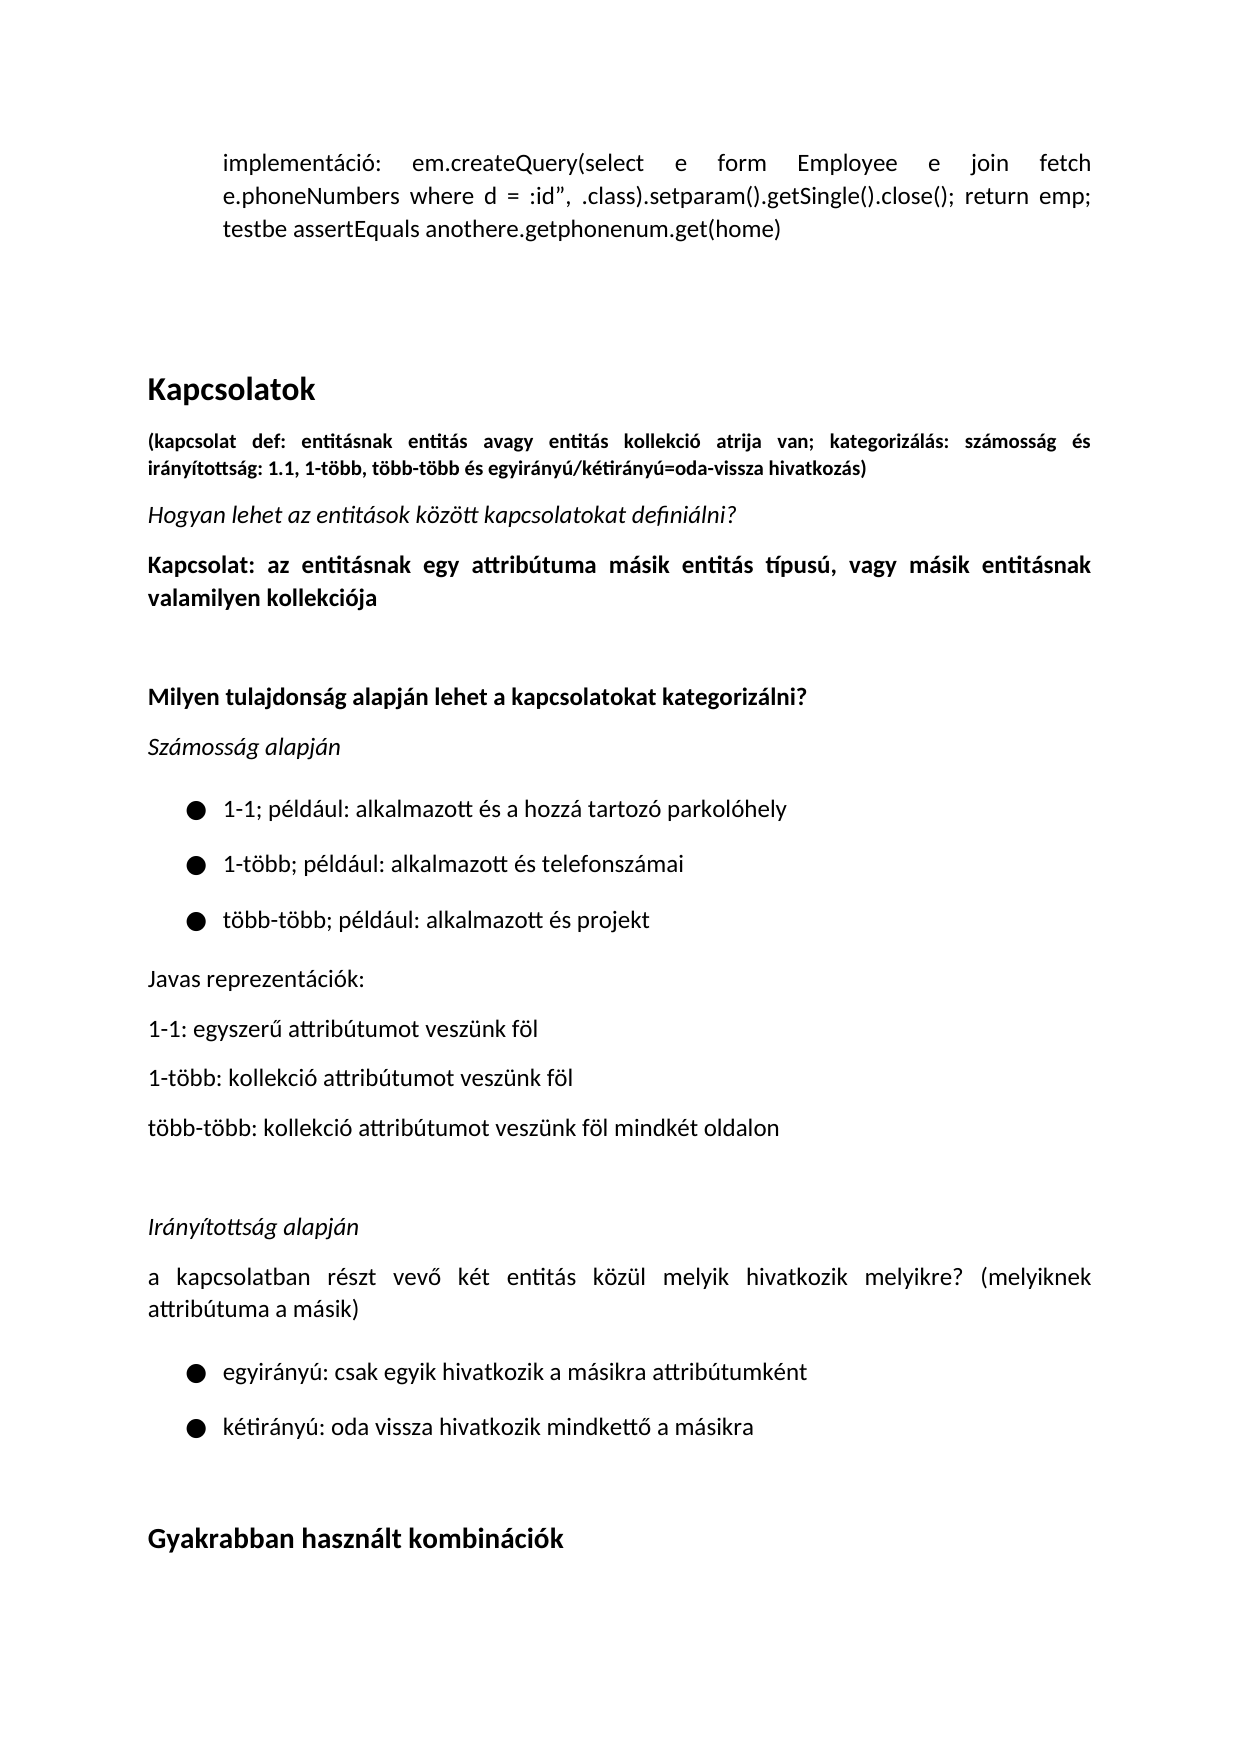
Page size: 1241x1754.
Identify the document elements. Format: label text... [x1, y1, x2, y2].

list több-több; például: alkalmazott és projekt [185, 891, 1093, 942]
text több-több: kollekció attribútumot veszünk föl mindkét oldalon [148, 1112, 1093, 1142]
text a kapcsolatban részt vevő két entitás közül melyik hivatkozik melyikre? (melyiknek attribútuma a másik) [148, 1261, 1093, 1324]
text Kapcsolat: az entitásnak egy attribútuma másik entitás típusú, vagy másik entitásnak valamilyen kollekciója [148, 549, 1093, 613]
text 1-több: kollekció attribútumot veszünk föl [148, 1062, 1093, 1093]
list egyirányú: csak egyik hivatkozik a másikra attribútumként [185, 1343, 1093, 1394]
text Milyen tulajdonság alapján lehet a kapcsolatokat kategorizálni? [148, 681, 1093, 712]
text Számosság alapján [148, 731, 1093, 761]
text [223, 148, 1093, 244]
list kétirányú: oda vissza hivatkozik mindkettő a másikra [185, 1398, 1093, 1450]
text Hogyan lehet az entitások között kapcsolatokat definiálni? [148, 500, 1093, 530]
list 1-több; például: alkalmazott és telefonszámai [185, 836, 1093, 887]
list 1-1; például: alkalmazott és a hozzá tartozó parkolóhely [185, 781, 1093, 832]
text Gyakrabban használt kombinációk [148, 1520, 1093, 1556]
text (kapcsolat def: entitásnak entitás avagy entitás kollekció atrija van; kategorizálás: számosság és irányítottság: 1.1, 1-több, több-több és egyirányú/kétirányú=oda-vissza hivatkozás) [148, 428, 1093, 481]
text Kapcsolatok [148, 368, 1093, 408]
text Irányítottság alapján [148, 1211, 1093, 1242]
text 1-1: egyszerű attribútumot veszünk föl [148, 1013, 1093, 1043]
text Javas reprezentációk: [148, 963, 1093, 994]
